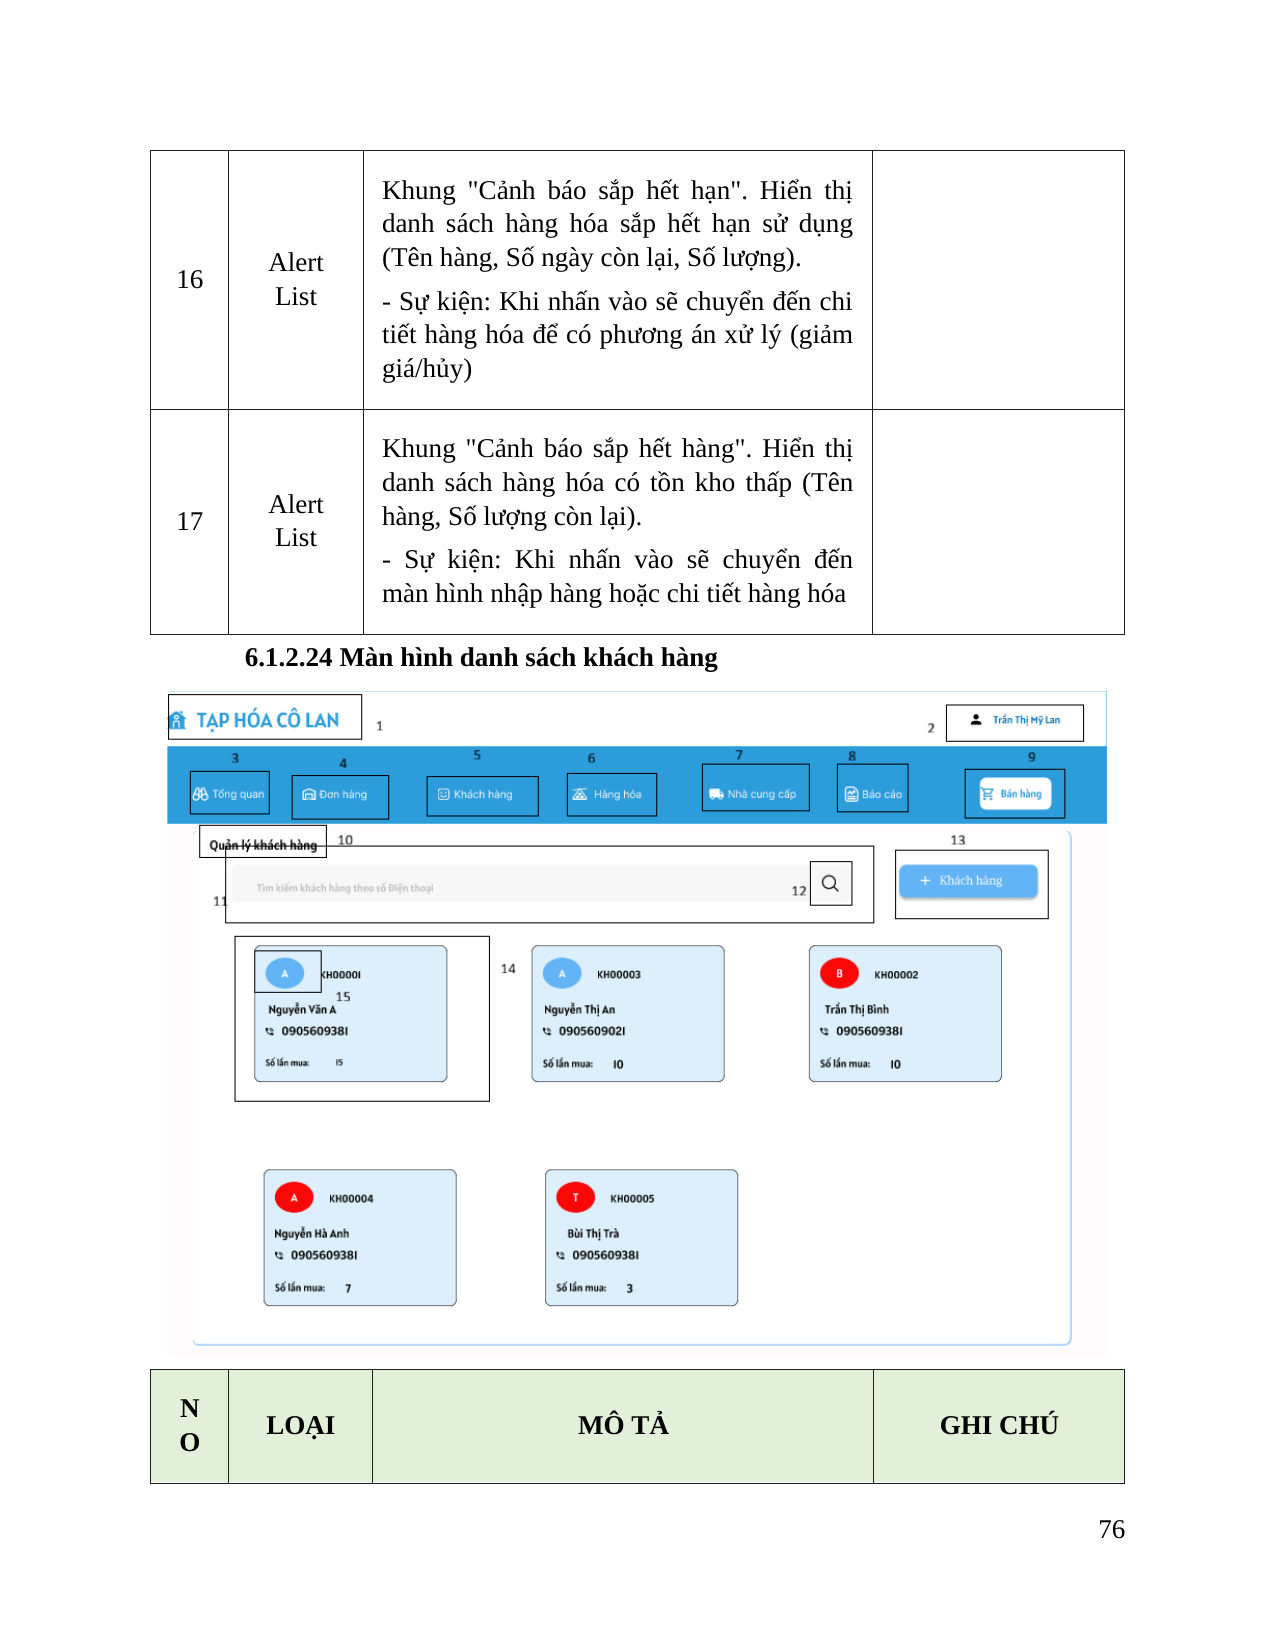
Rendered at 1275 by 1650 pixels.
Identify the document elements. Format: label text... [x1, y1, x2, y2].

table_cell Alert List [229, 410, 363, 633]
table_cell 16 [151, 151, 228, 408]
table_cell Alert List [229, 151, 363, 408]
table_header NO [151, 1370, 228, 1482]
table_cell 17 [151, 410, 228, 633]
picture [167, 691, 1108, 1356]
table_header GHI CHÚ [874, 1370, 1124, 1482]
table_cell Khung "Cảnh báo sắp hết hàng". Hiển thị danh sách hàng hóa có tồn kho thấp (Tên hàng, Số lượng còn lại). - Sự kiện: Khi nhấn vào sẽ chuyển đến màn hình nhập hàng hoặc chi tiết hàng hóa [364, 410, 872, 633]
table_header LOẠI [229, 1370, 372, 1482]
subtitle 6.1.2.24 Màn hình danh sách khách hàng [244, 641, 1125, 672]
table_cell Khung "Cảnh báo sắp hết hạn". Hiển thị danh sách hàng hóa sắp hết hạn sử dụng (Tên hàng, Số ngày còn lại, Số lượng). - Sự kiện: Khi nhấn vào sẽ chuyển đến chi tiết hàng hóa để có phương án xử lý (giảm giá/hủy) [364, 151, 872, 408]
table_cell [873, 151, 1124, 408]
table_cell [873, 410, 1124, 633]
table_header MÔ TẢ [373, 1370, 873, 1482]
